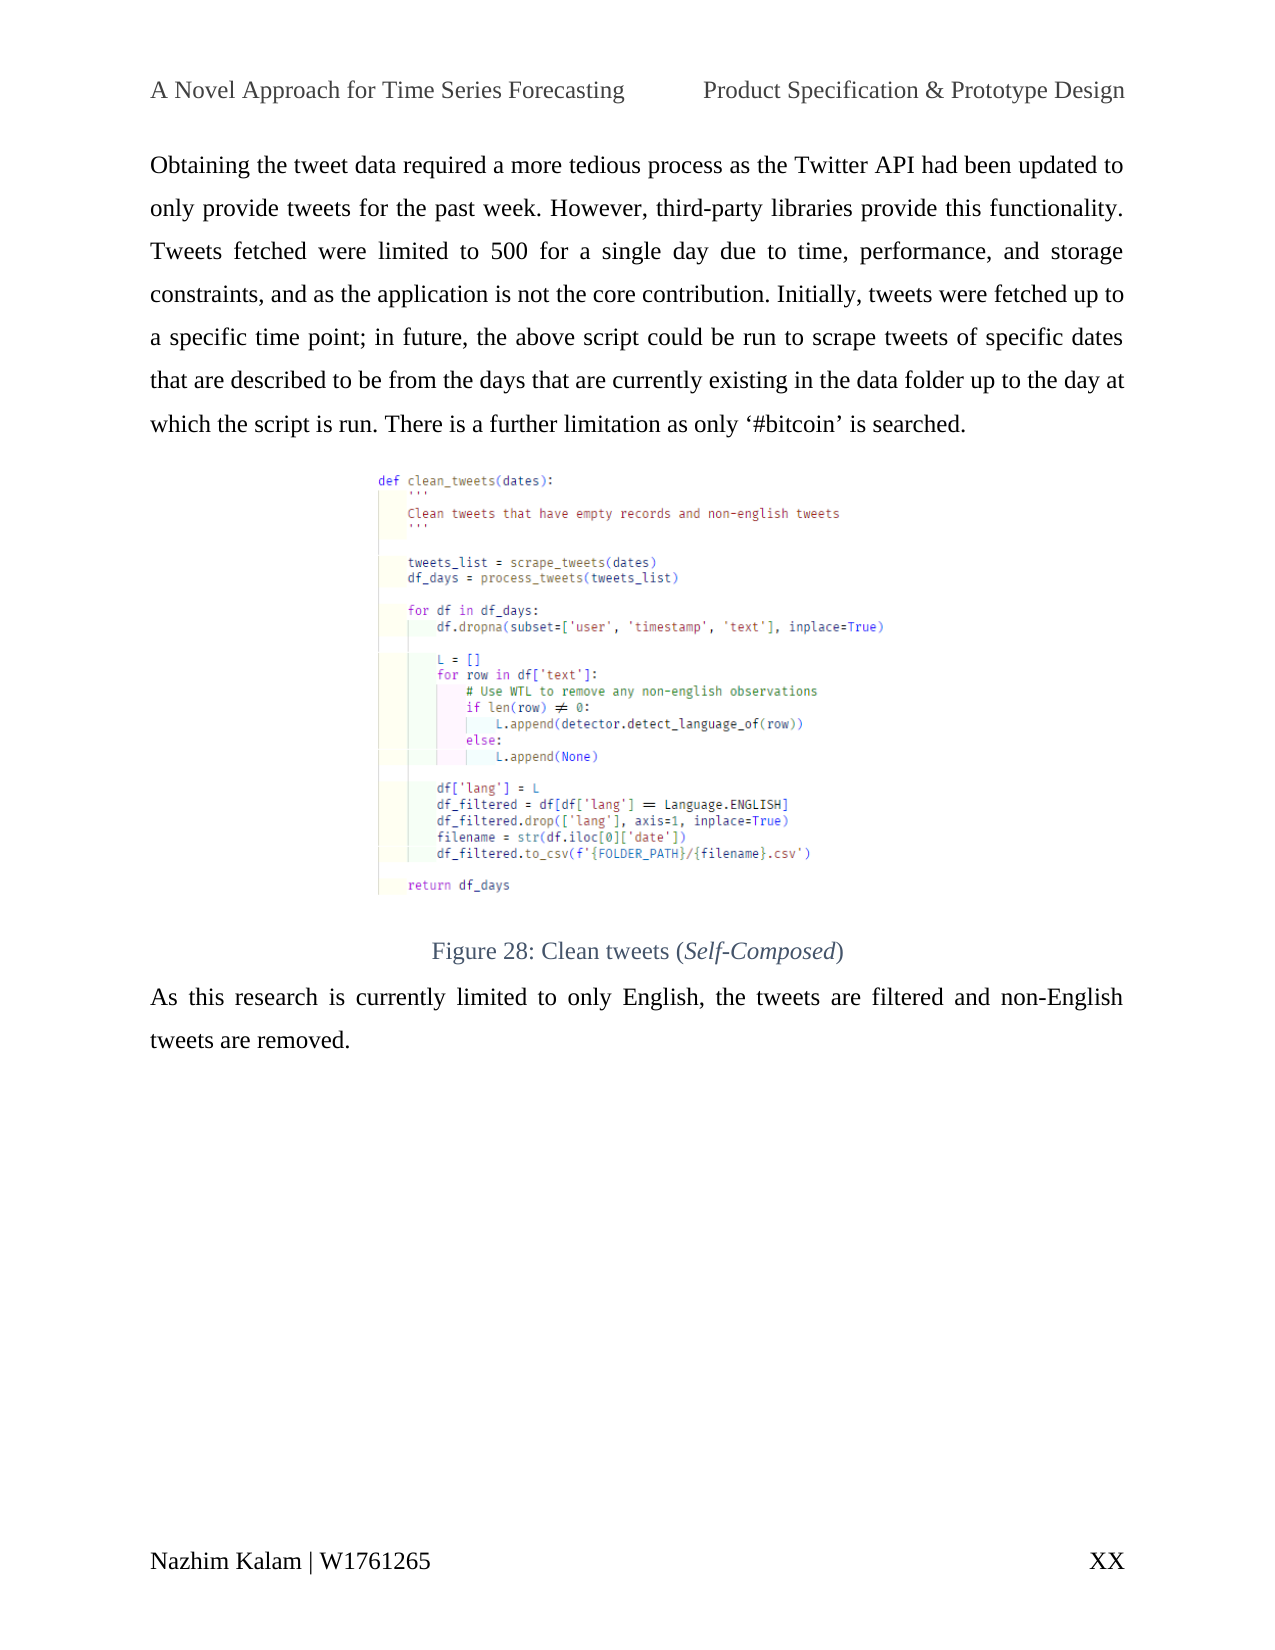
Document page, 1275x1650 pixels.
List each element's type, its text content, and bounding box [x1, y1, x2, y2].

picture [375, 468, 901, 906]
text Figure 28: Clean tweets (Self-Composed) [150, 936, 1125, 965]
text As this research is currently limited to only English, the tweets are filtered and non-English tweets are removed. [150, 982, 1125, 1054]
text Obtaining the tweet data required a more tedious process as the Twitter API had been updated to only provide tweets for the past week. However, third-party libraries provide this functionality. Tweets fetched were limited to 500 for a single day due to time, performance, and storage constraints, and as the application is not the core contribution. Initially, tweets were fetched up to a specific time point; in future, the above script could be run to scrape tweets of specific dates that are described to be from the days that are currently existing in the data folder up to the day at which the script is run. There is a further limitation as only ‘#bitcoin’ is searched. [150, 150, 1125, 437]
